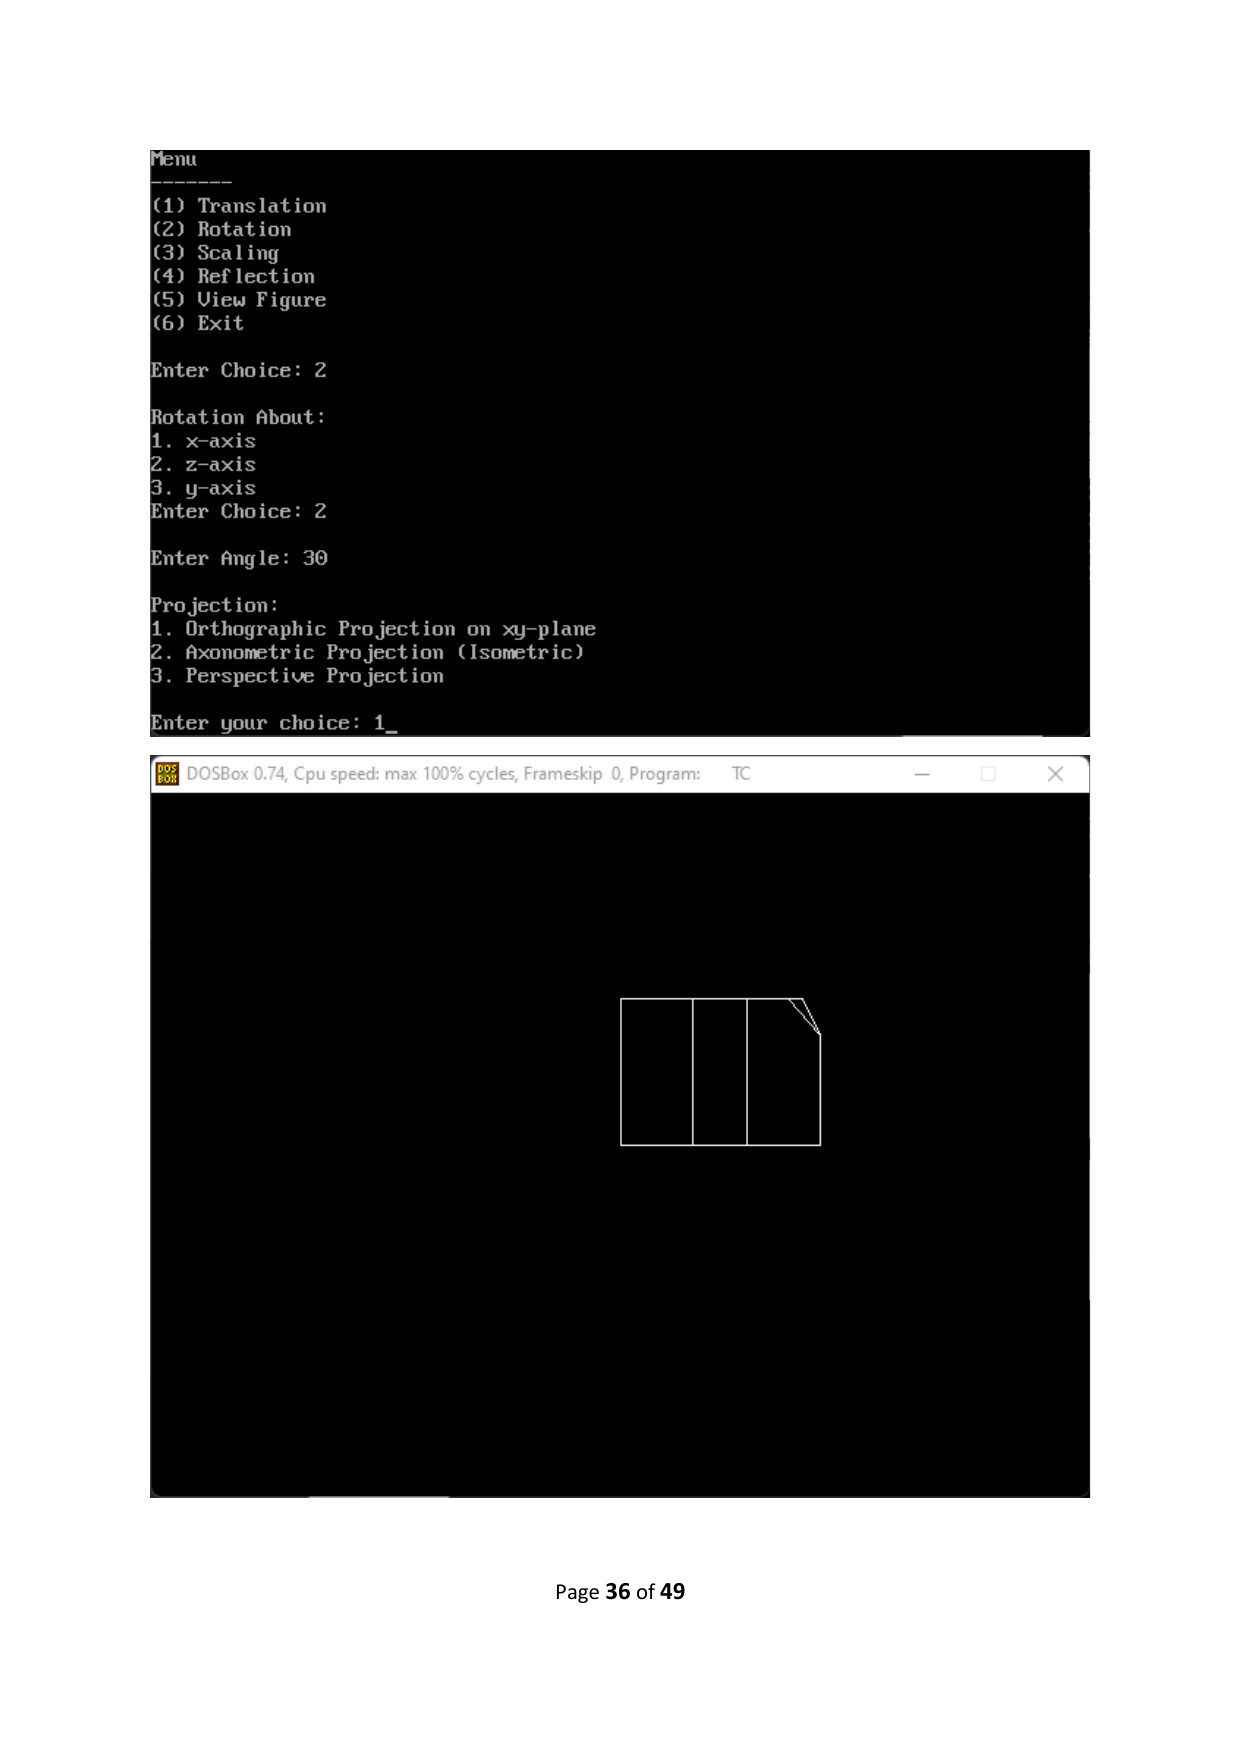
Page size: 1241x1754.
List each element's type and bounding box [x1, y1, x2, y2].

picture [150, 150, 1091, 737]
picture [150, 755, 1091, 1498]
